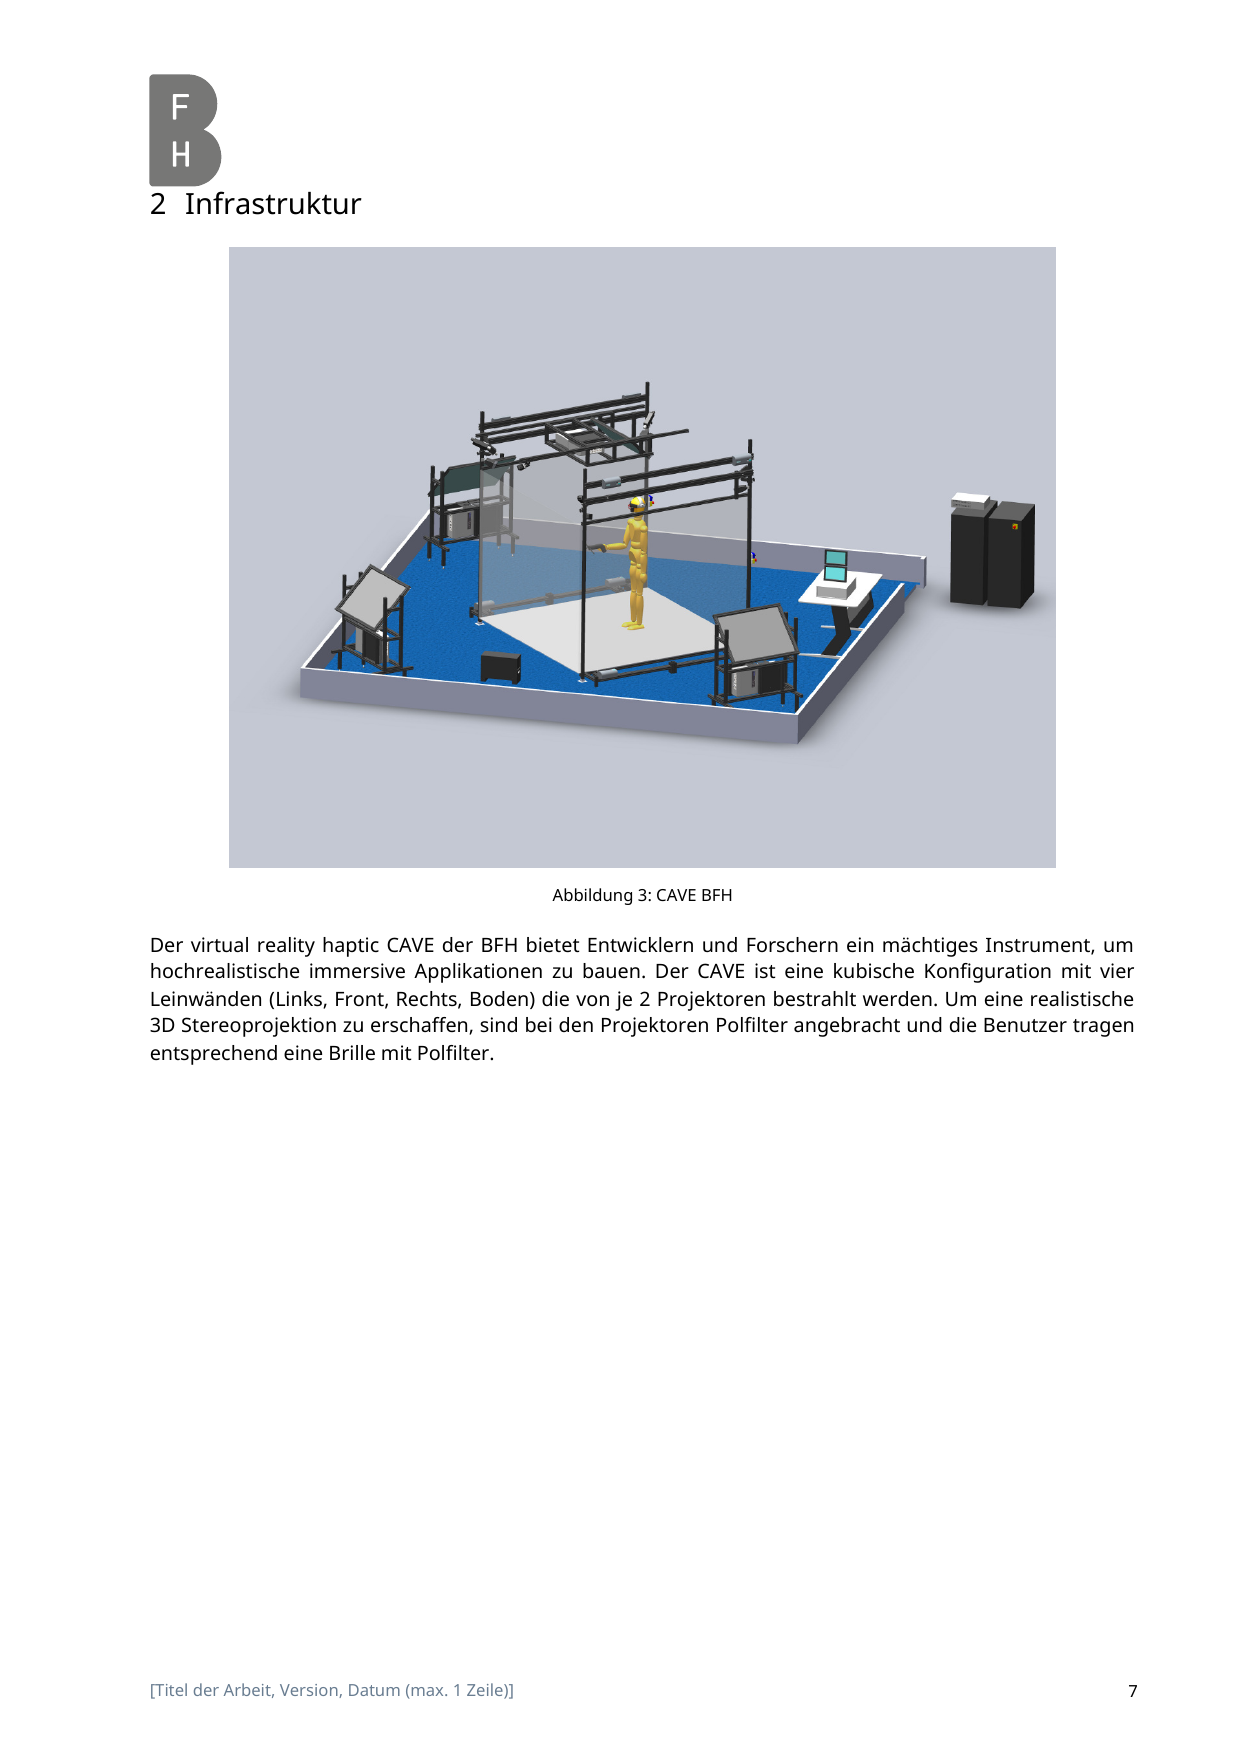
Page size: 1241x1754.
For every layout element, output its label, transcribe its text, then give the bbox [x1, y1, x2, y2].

subtitle Infrastruktur [149, 183, 1136, 223]
text Der virtual reality haptic CAVE der BFH bietet Entwicklern und Forschern ein mächtiges Instrument, um hochrealistische immersive Applikationen zu bauen. Der CAVE ist eine kubische Konfiguration mit vier Leinwänden (Links, Front, Rechts, Boden) die von je 2 Projektoren bestrahlt werden. Um eine realistische 3D Stereoprojektion zu erschaffen, sind bei den Projektoren Polfilter angebracht und die Benutzer tragen entsprechend eine Brille mit Polfilter. [149, 931, 1136, 1066]
picture [229, 247, 1056, 868]
text Abbildung : CAVE BFH [149, 880, 1136, 906]
